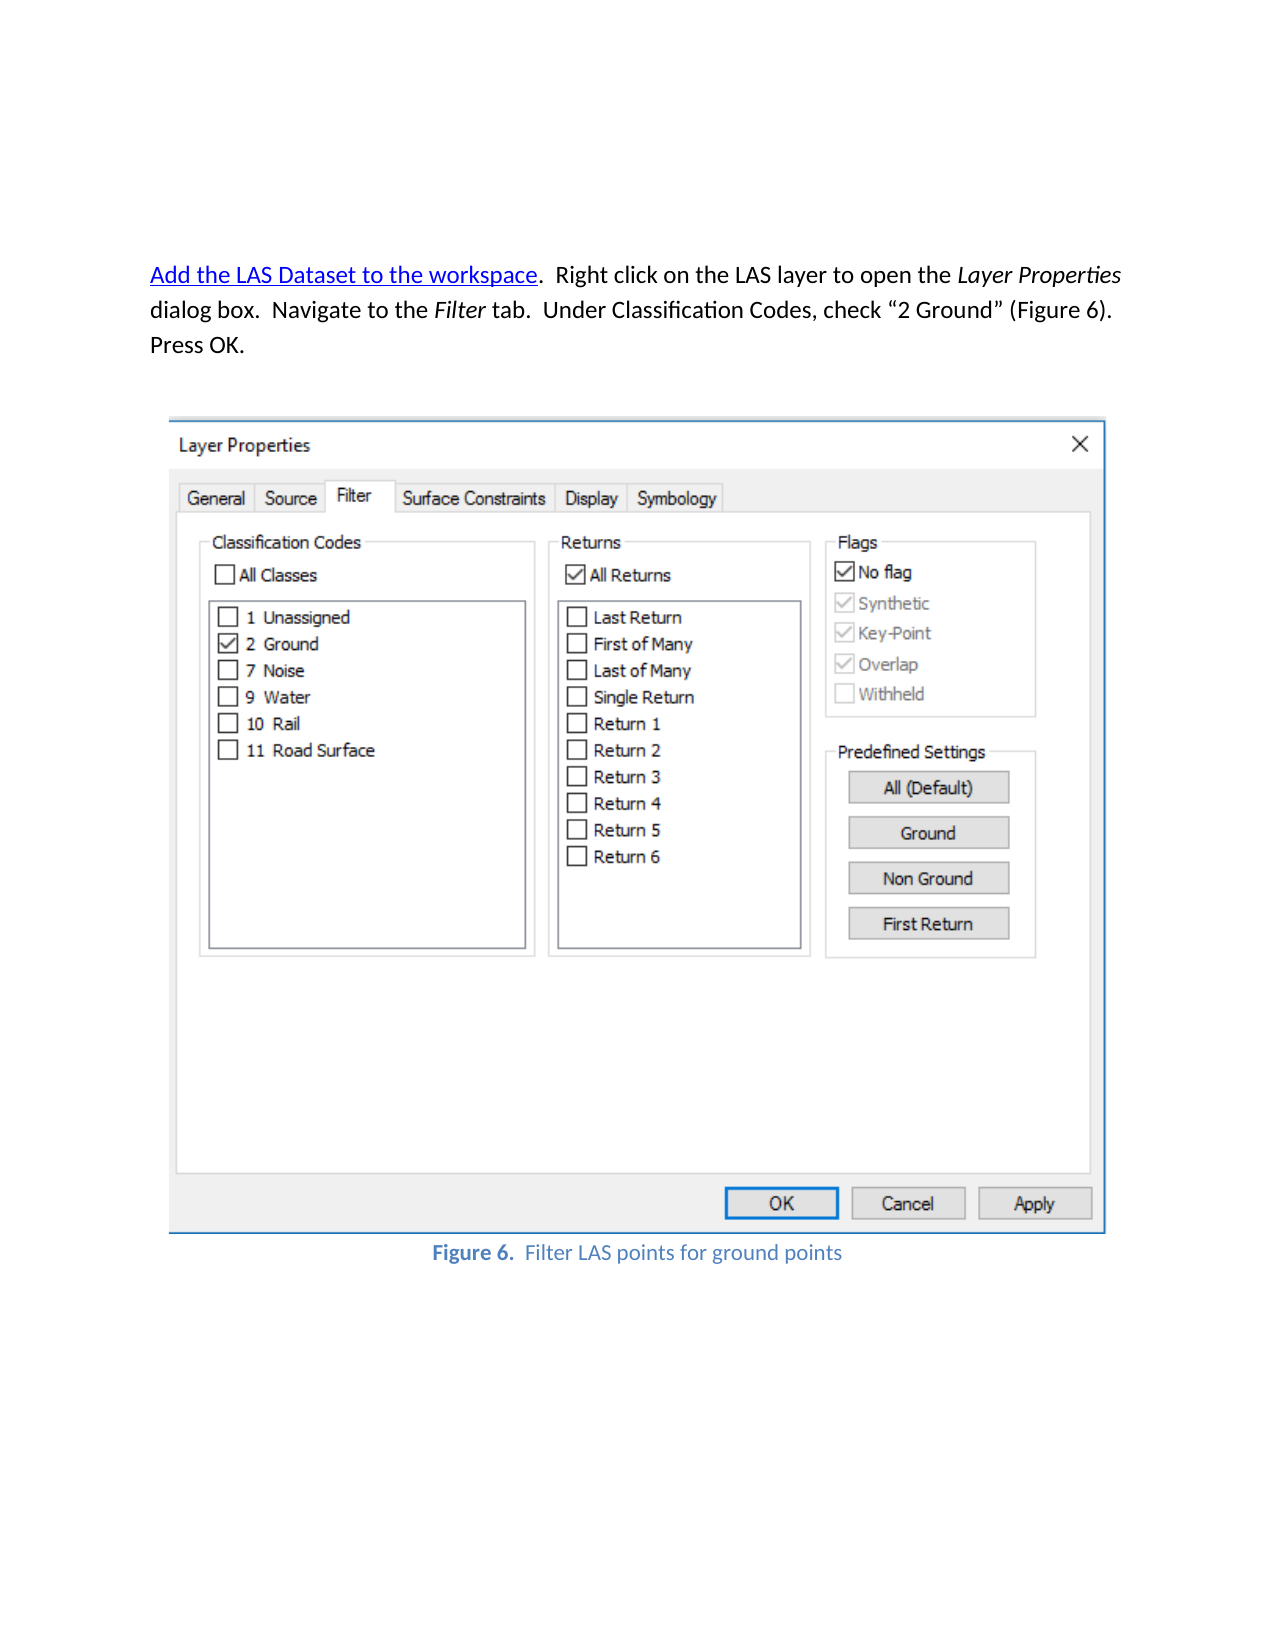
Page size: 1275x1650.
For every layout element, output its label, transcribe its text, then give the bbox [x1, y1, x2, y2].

picture [168, 416, 1107, 1234]
text Figure 6. Filter LAS points for ground points [150, 1238, 1125, 1266]
text Add the LAS Dataset to the workspace. Right click on the LAS layer to open the Layer Properties dialog box. Navigate to the Filter tab. Under Classification Codes, check “2 Ground” (Figure 6). Press OK. [150, 259, 1125, 359]
